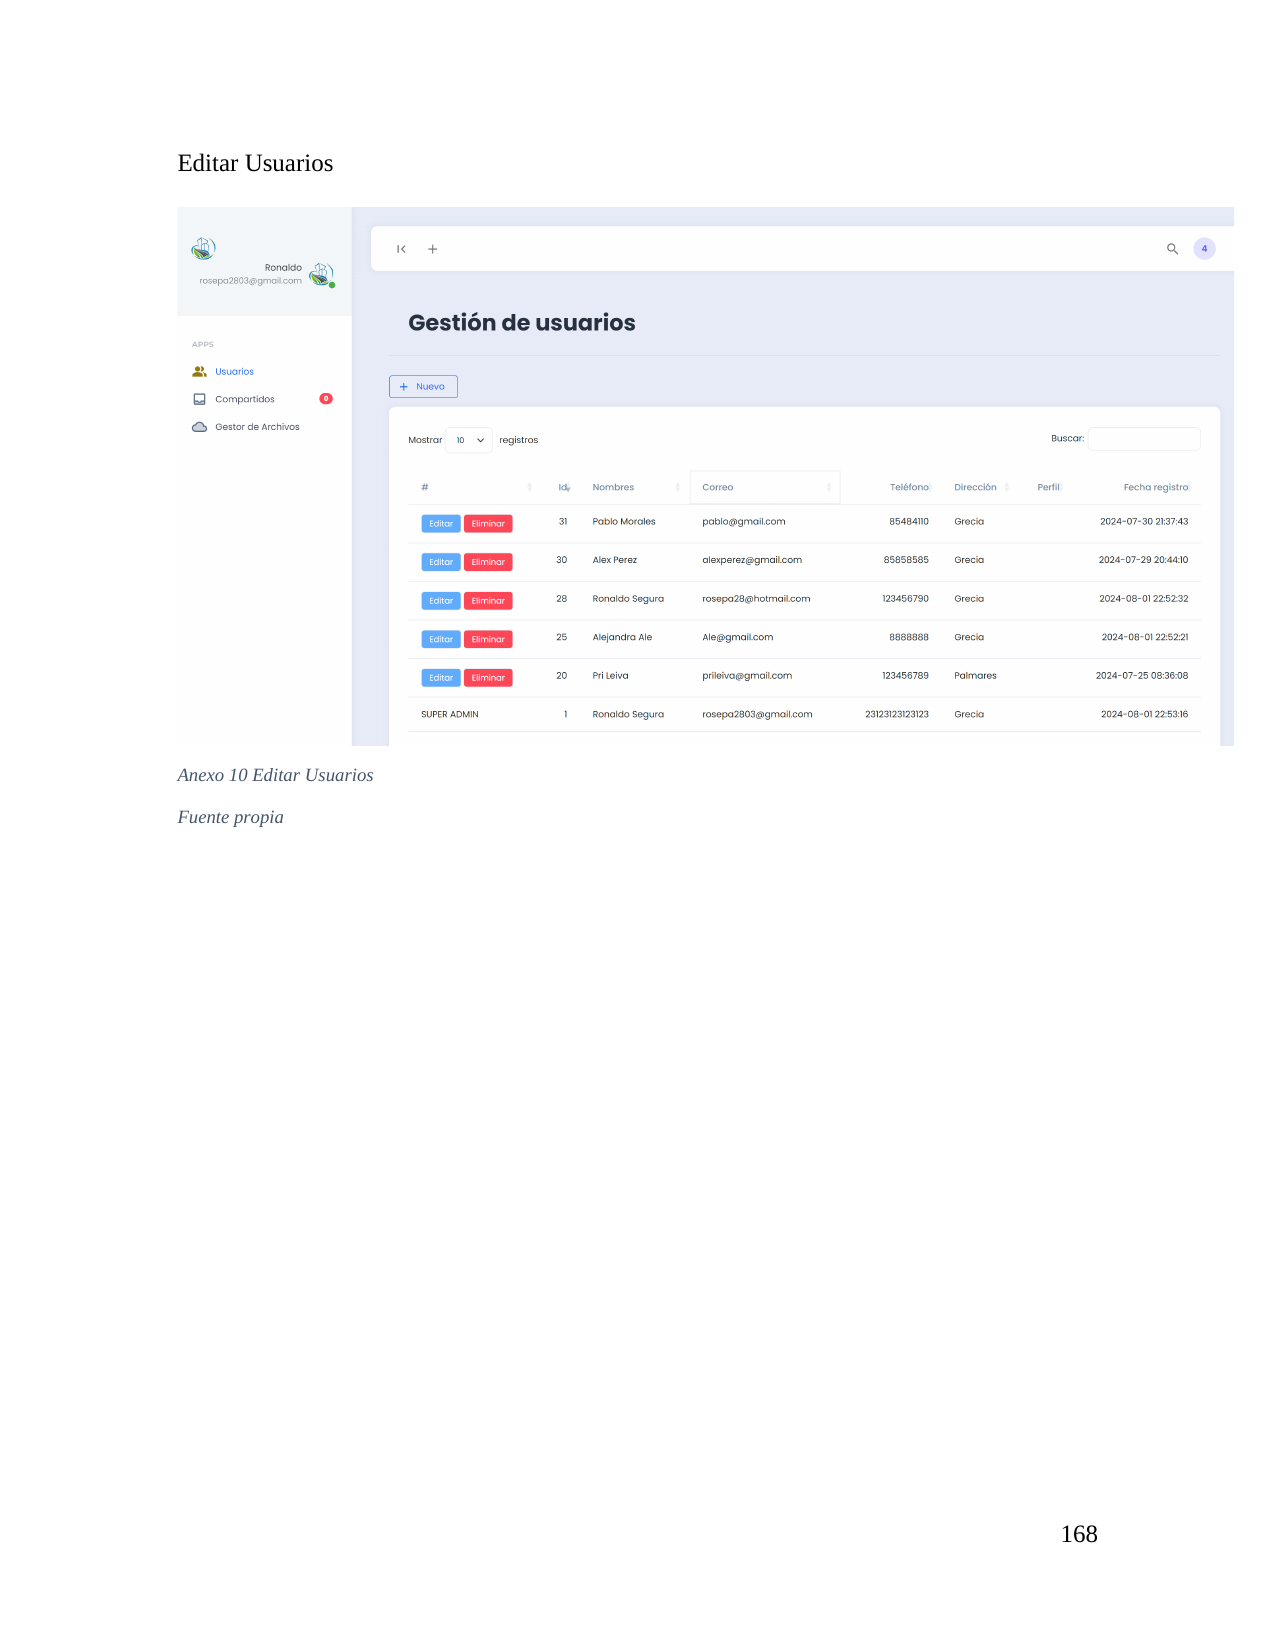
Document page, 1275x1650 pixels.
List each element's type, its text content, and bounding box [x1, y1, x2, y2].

picture [177, 207, 1235, 746]
text Editar Usuarios [177, 148, 1098, 176]
text Fuente propia [177, 806, 1098, 828]
